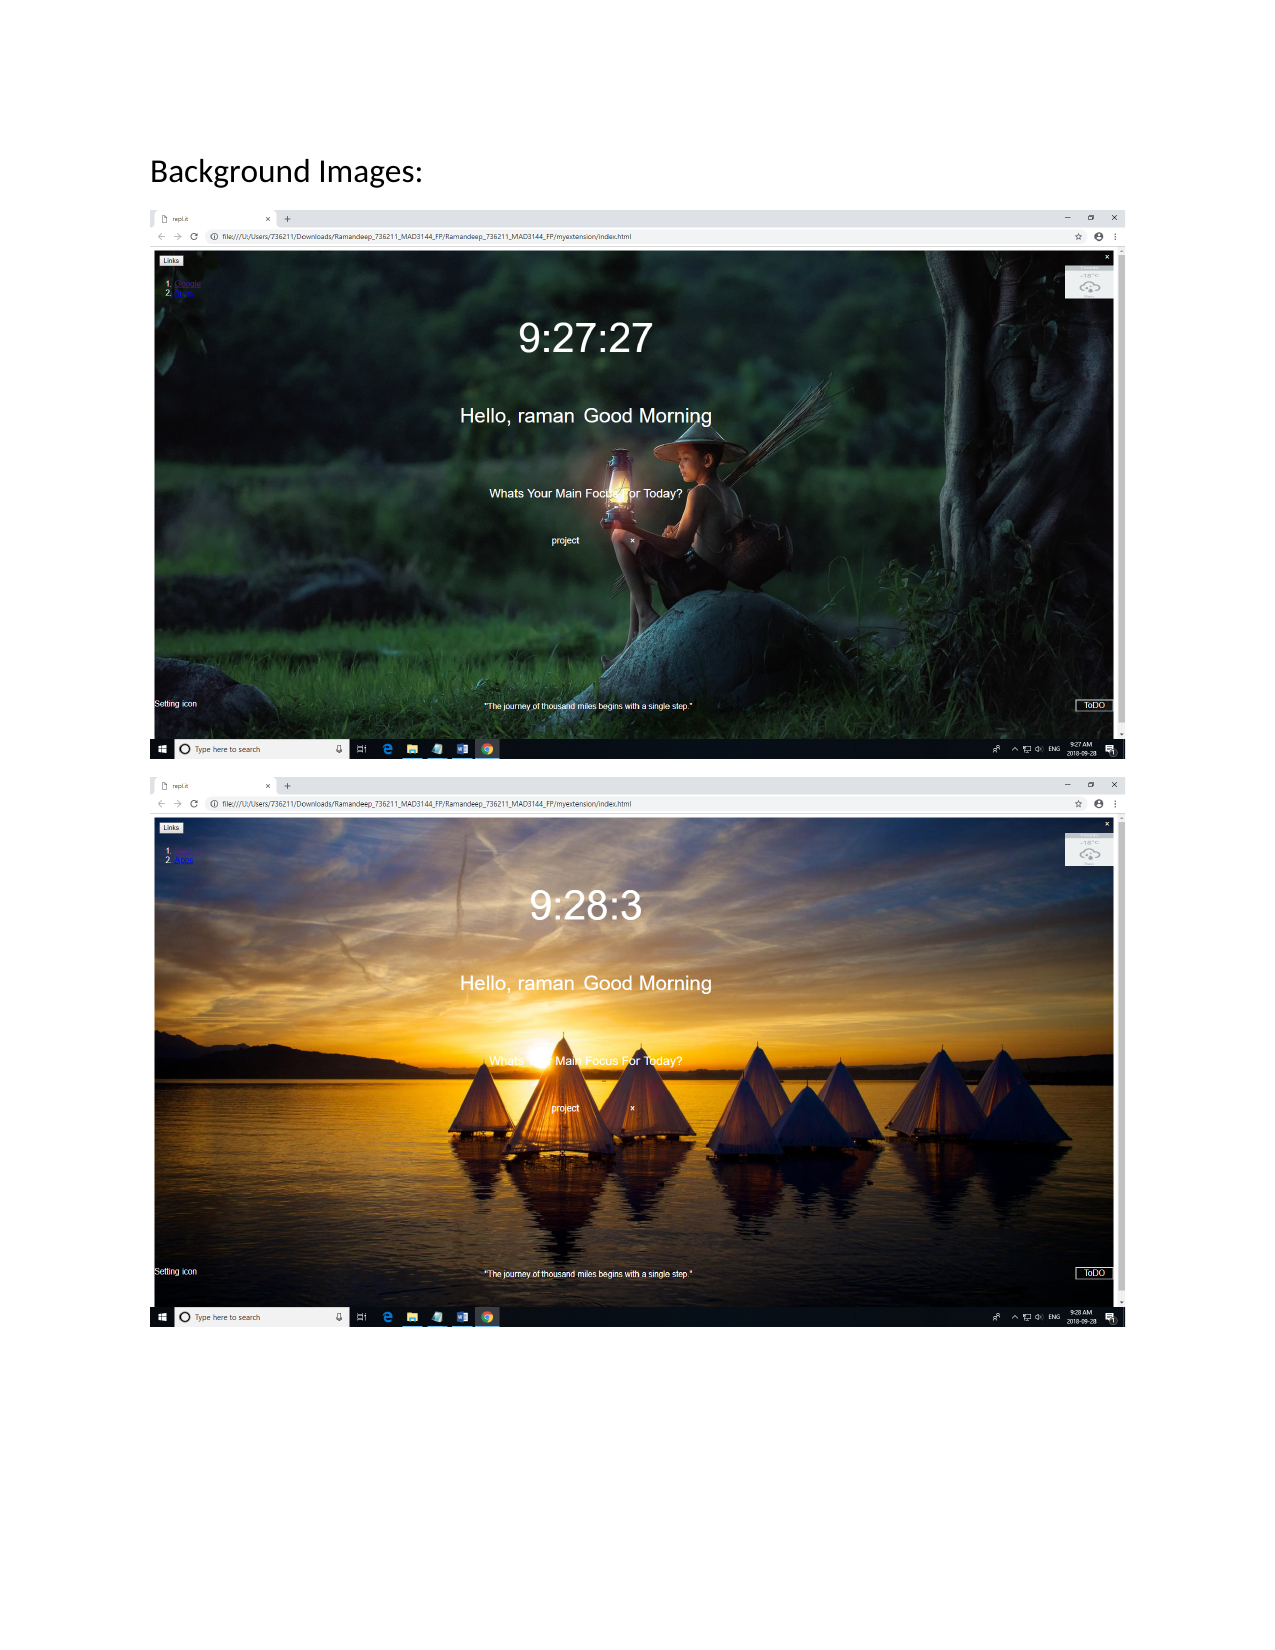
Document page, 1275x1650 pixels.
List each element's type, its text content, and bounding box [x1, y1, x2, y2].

text Background Images: [150, 150, 1125, 191]
picture [150, 210, 1125, 759]
picture [150, 777, 1125, 1327]
